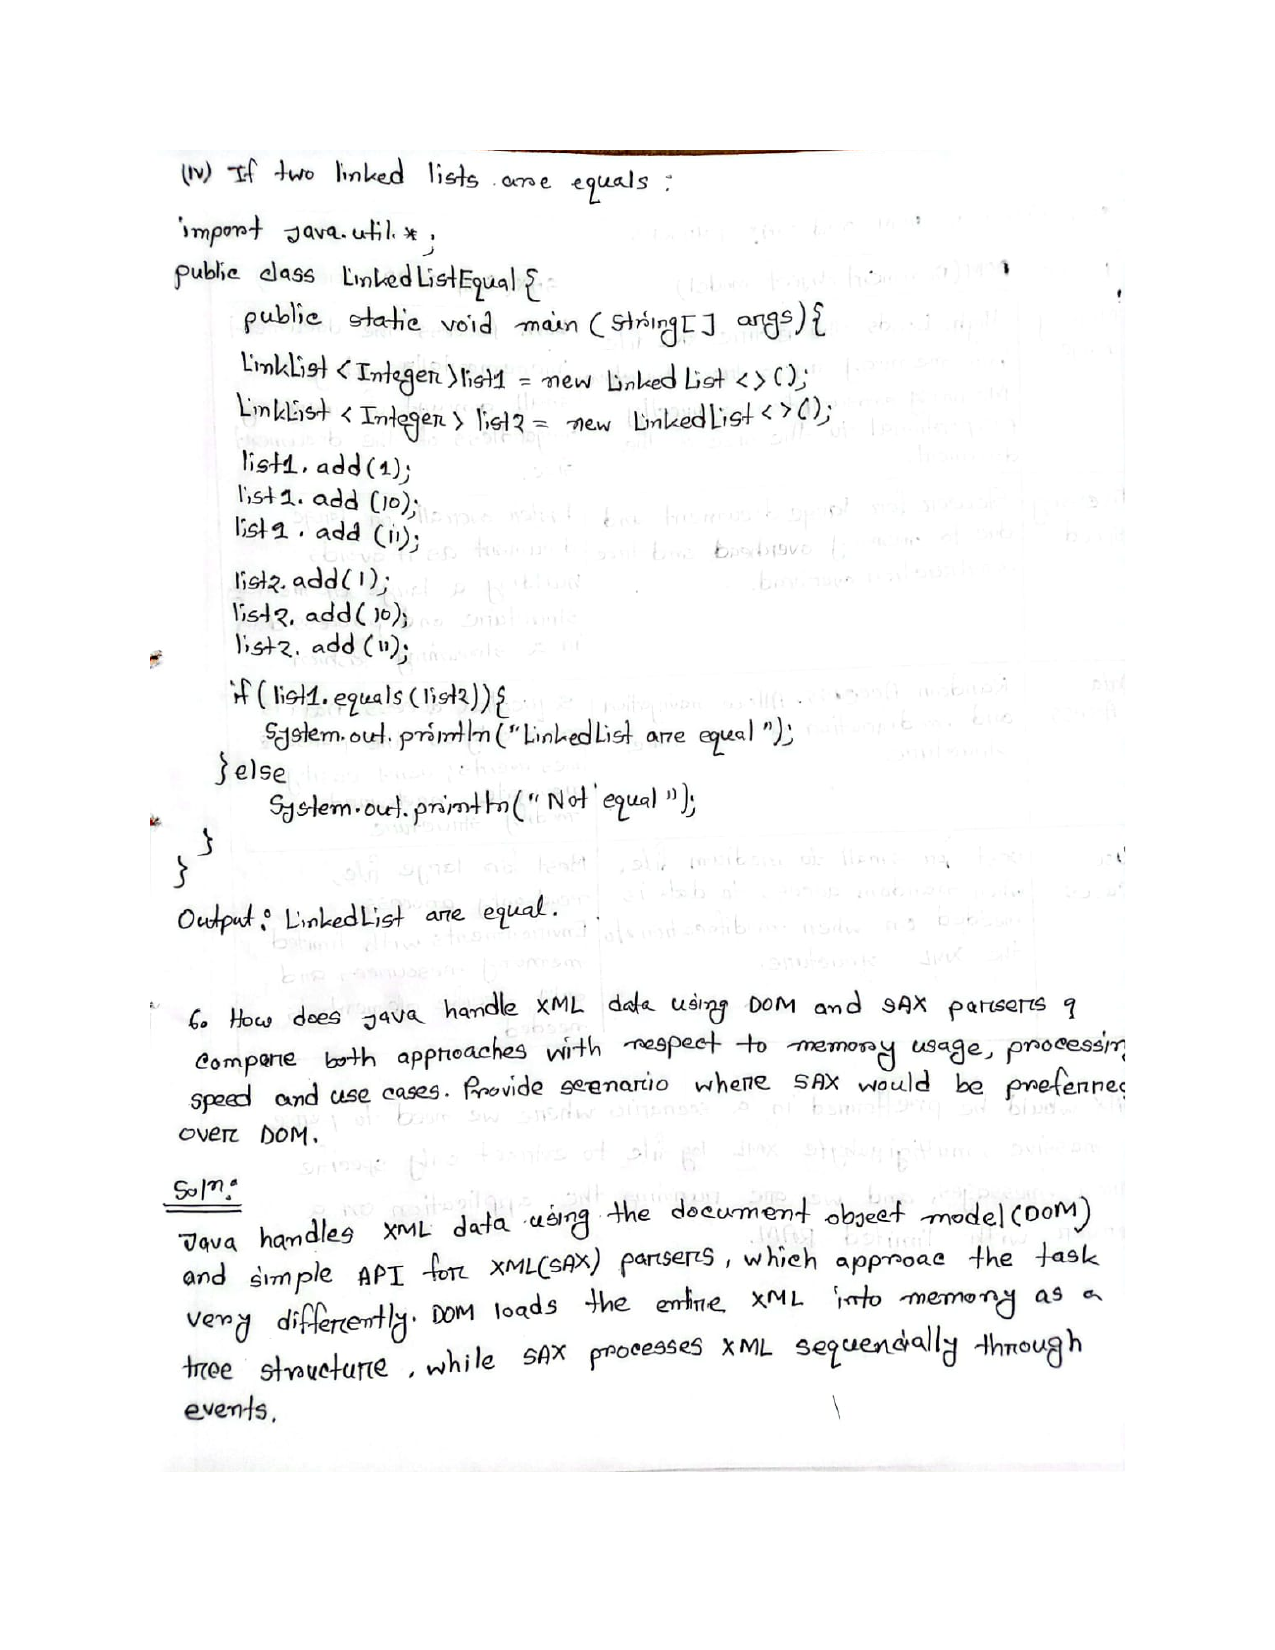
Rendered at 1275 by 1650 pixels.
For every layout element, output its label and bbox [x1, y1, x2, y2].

picture [150, 150, 1125, 1472]
